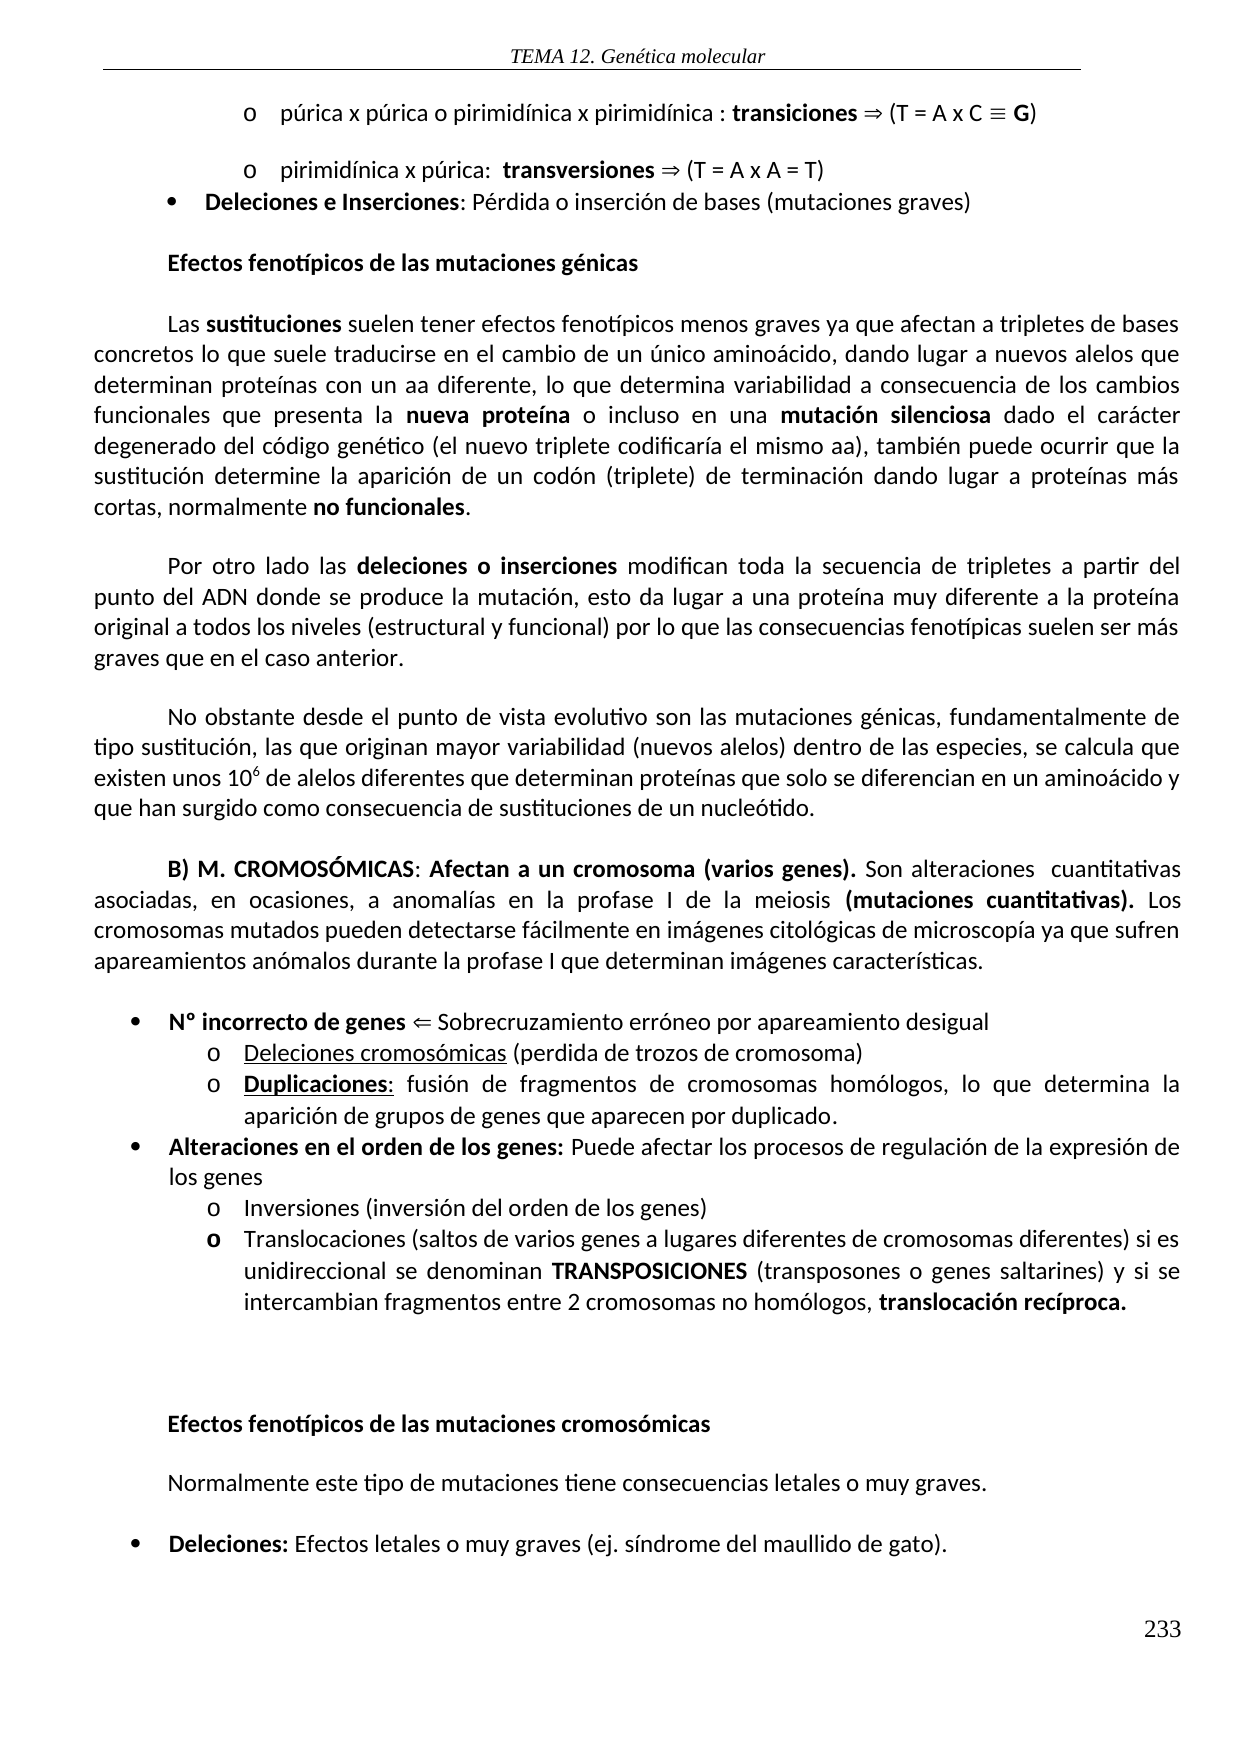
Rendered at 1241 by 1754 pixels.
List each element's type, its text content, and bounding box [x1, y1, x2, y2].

list púrica x púrica o pirimidínica x pirimidínica : transiciones (T = A x C G) [242, 97, 1181, 129]
list Translocaciones (saltos de varios genes a lugares diferentes de cromosomas diferentes) si es unidireccional se denominan TRANSPOSICIONES (transposones o genes saltarines) y si se intercambian fragmentos entre 2 cromosomas no homólogos, translocación recíproca. [206, 1224, 1181, 1316]
list Alteraciones en el orden de los genes: Puede afectar los procesos de regulación de la expresión de los genes [131, 1131, 1181, 1192]
list Duplicaciones: fusión de fragmentos de cromosomas homólogos, lo que determina la aparición de grupos de genes que aparecen por duplicado. [206, 1068, 1181, 1131]
list Deleciones e Inserciones: Pérdida o inserción de bases (mutaciones graves) [167, 186, 1181, 216]
text Las sustituciones suelen tener efectos fenotípicos menos graves ya que afectan a tripletes de bases concretos lo que suele traducirse en el cambio de un único aminoácido, dando lugar a nuevos alelos que determinan proteínas con un aa diferente, lo que determina variabilidad a consecuencia de los cambios funcionales que presenta la nueva proteína o incluso en una mutación silenciosa dado el carácter degenerado del código genético (el nuevo triplete codificaría el mismo aa), también puede ocurrir que la sustitución determine la aparición de un codón (triplete) de terminación dando lugar a proteínas más cortas, normalmente no funcionales. [94, 308, 1181, 521]
text Efectos fenotípicos de las mutaciones cromosómicas [94, 1408, 1181, 1438]
text B) M. CROMOSÓMICAS: Afectan a un cromosoma (varios genes). Son alteraciones cuantitativas asociadas, en ocasiones, a anomalías en la profase I de la meiosis (mutaciones cuantitativas). Los cromosomas mutados pueden detectarse fácilmente en imágenes citológicas de microscopía ya que sufren apareamientos anómalos durante la profase I que determinan imágenes características. [94, 854, 1181, 976]
list pirimidínica x púrica: transversiones (T = A x A = T) [242, 154, 1181, 186]
text Por otro lado las deleciones o inserciones modifican toda la secuencia de tripletes a partir del punto del ADN donde se produce la mutación, esto da lugar a una proteína muy diferente a la proteína original a todos los niveles (estructural y funcional) por lo que las consecuencias fenotípicas suelen ser más graves que en el caso anterior. [94, 550, 1181, 672]
list Deleciones: Efectos letales o muy graves (ej. síndrome del maullido de gato). [131, 1528, 1181, 1559]
list Inversiones (inversión del orden de los genes) [206, 1192, 1181, 1224]
text Efectos fenotípicos de las mutaciones génicas [94, 247, 1181, 277]
text No obstante desde el punto de vista evolutivo son las mutaciones génicas, fundamentalmente de tipo sustitución, las que originan mayor variabilidad (nuevos alelos) dentro de las especies, se calcula que existen unos 106 de alelos diferentes que determinan proteínas que solo se diferencian en un aminoácido y que han surgido como consecuencia de sustituciones de un nucleótido. [94, 701, 1181, 823]
text Normalmente este tipo de mutaciones tiene consecuencias letales o muy graves. [94, 1467, 1181, 1498]
list Nº incorrecto de genes Sobrecruzamiento erróneo por apareamiento desigual [131, 1006, 1181, 1037]
list Deleciones cromosómicas (perdida de trozos de cromosoma) [206, 1037, 1181, 1068]
